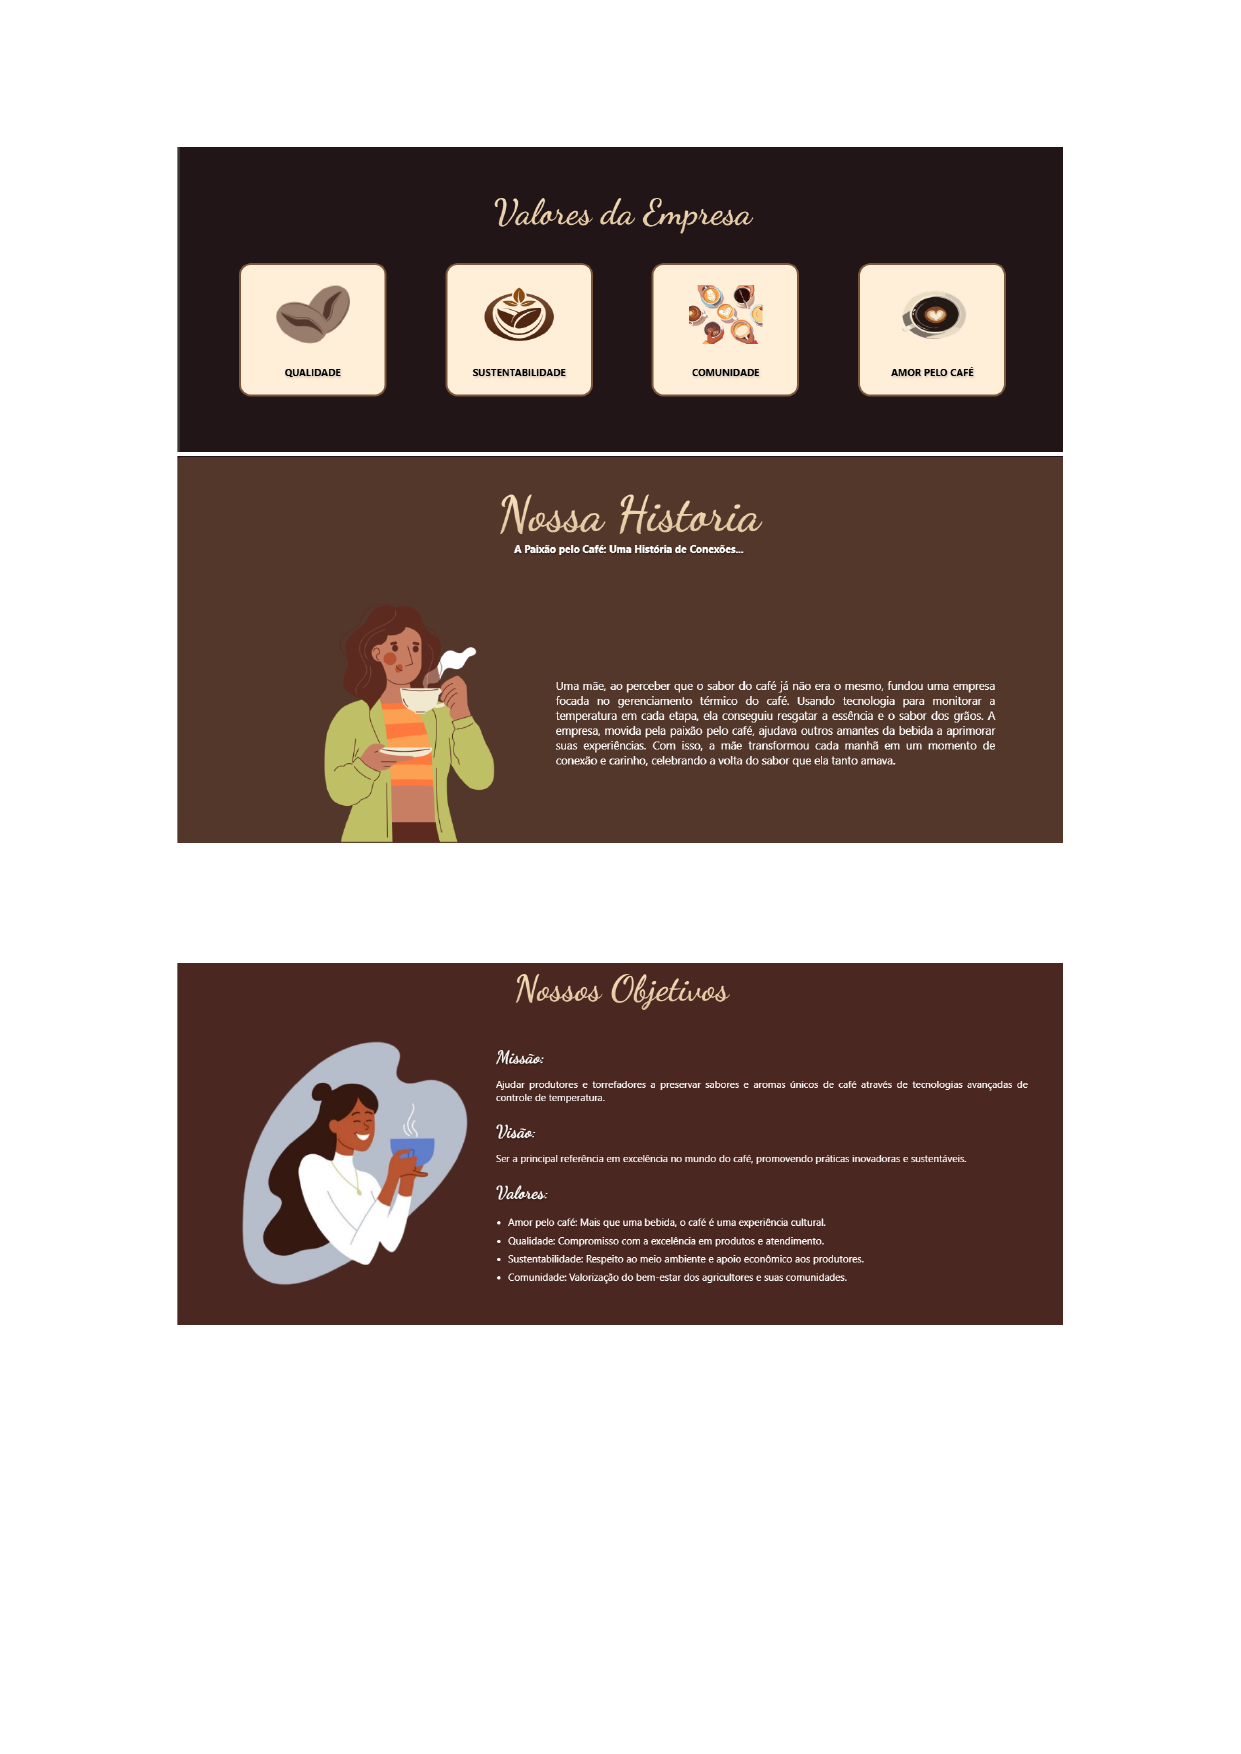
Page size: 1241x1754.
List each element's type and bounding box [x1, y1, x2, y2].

picture [177, 456, 1063, 843]
picture [177, 963, 1063, 1325]
picture [177, 147, 1063, 452]
